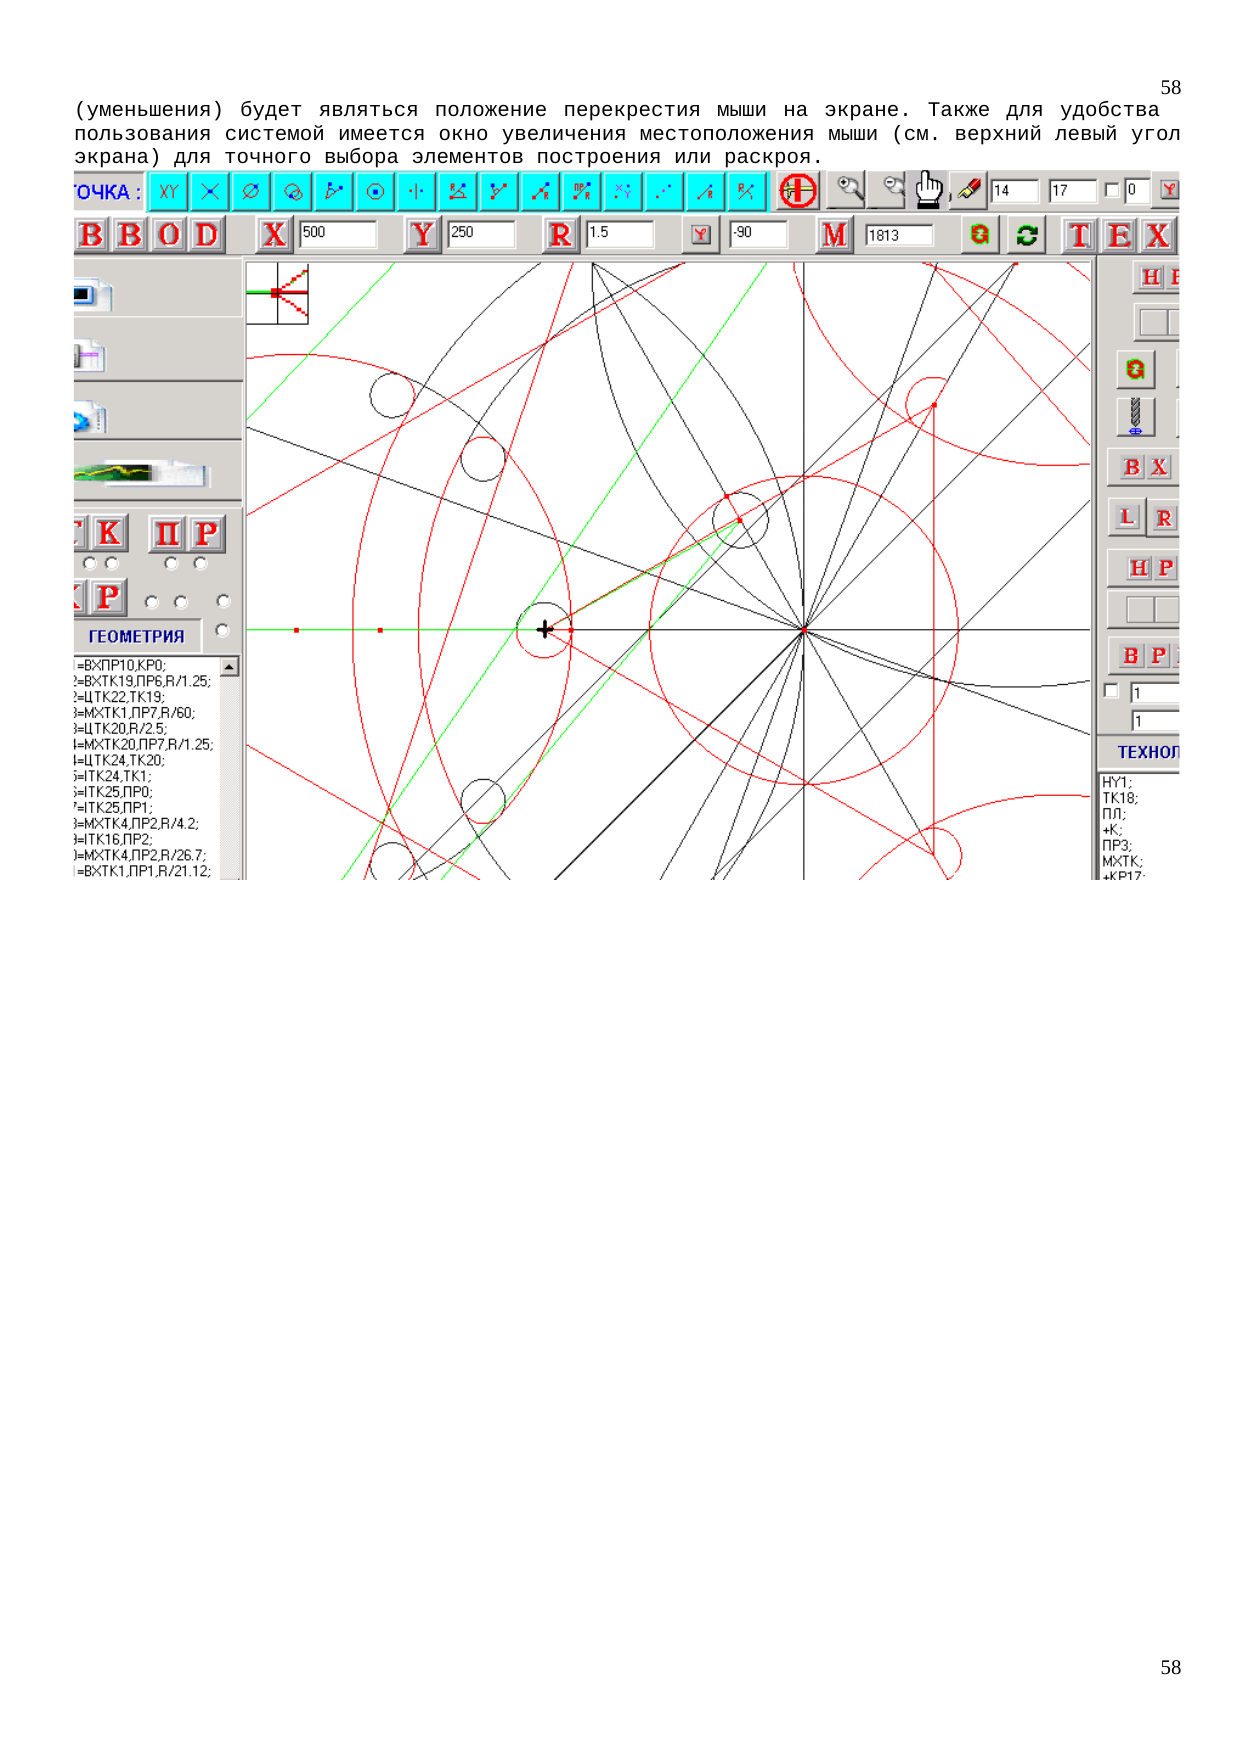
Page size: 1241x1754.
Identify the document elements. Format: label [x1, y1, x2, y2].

text [74, 99, 1181, 170]
picture [73, 170, 1180, 880]
